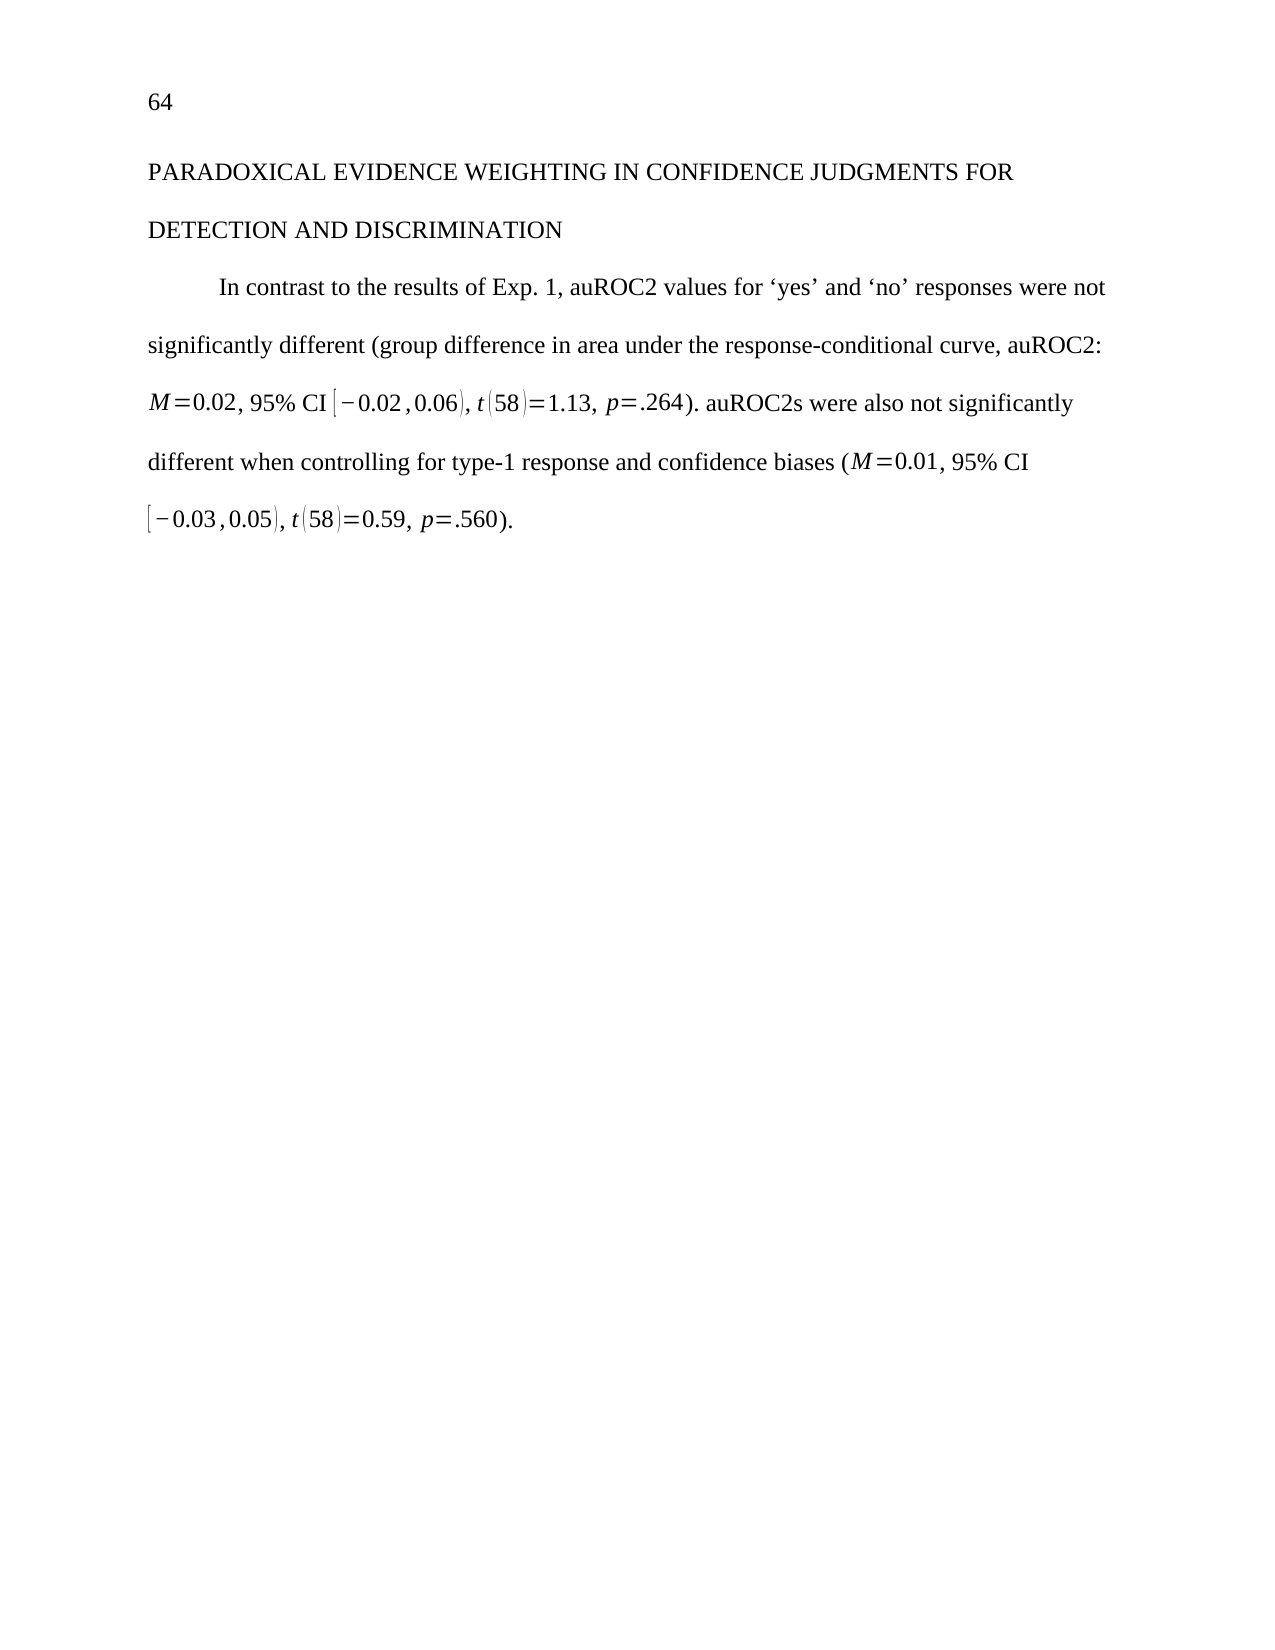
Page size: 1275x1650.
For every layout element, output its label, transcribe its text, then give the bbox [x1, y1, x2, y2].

text In contrast to the results of Exp. 1, auROC2 values for ‘yes’ and ‘no’ responses were not significantly different (group difference in area under the response-conditional curve, auROC2: , 95% CI , , ). auROC2s were also not significantly different when controlling for type-1 response and confidence biases (, 95% CI , , ). [148, 272, 1127, 535]
